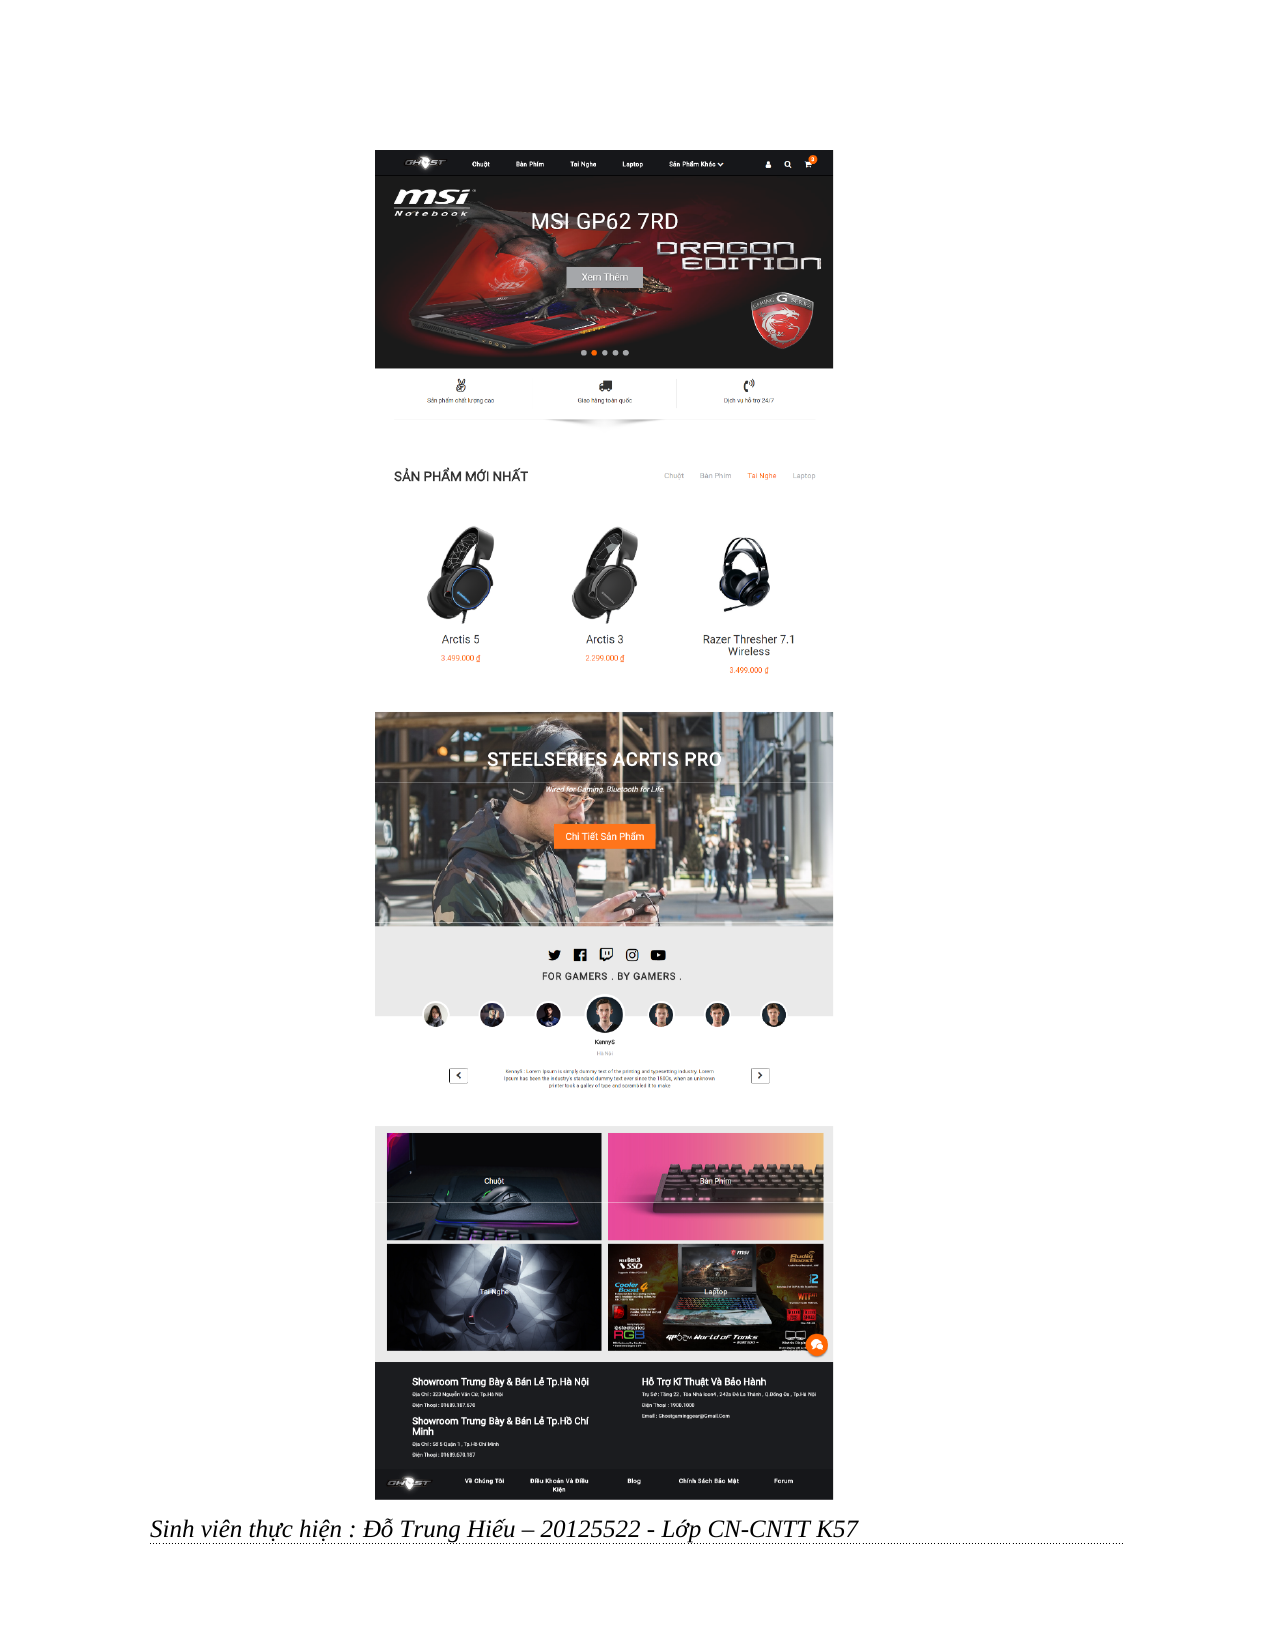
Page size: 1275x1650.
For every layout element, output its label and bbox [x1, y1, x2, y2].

picture [375, 150, 834, 1500]
